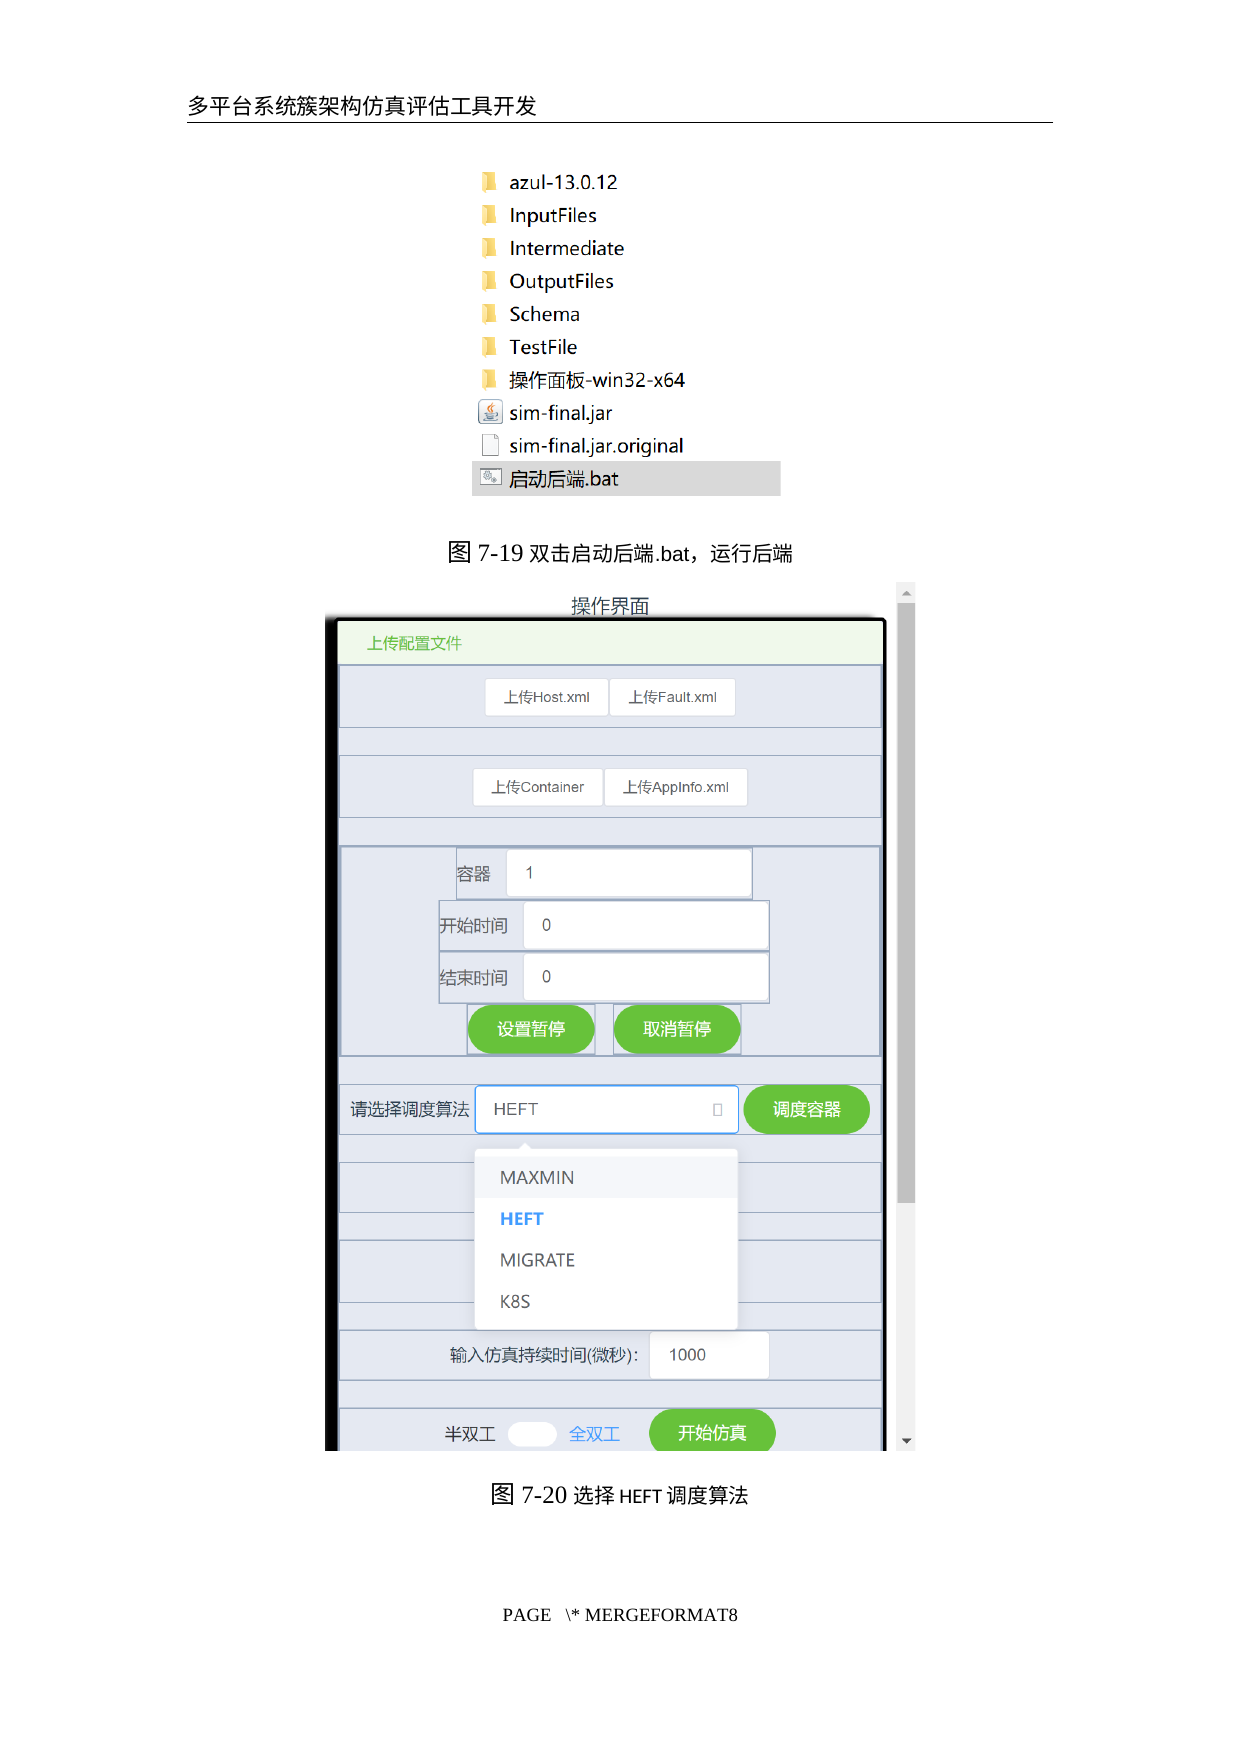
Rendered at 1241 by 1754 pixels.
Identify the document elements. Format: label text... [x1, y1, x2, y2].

picture [325, 582, 916, 1451]
picture [459, 160, 781, 518]
